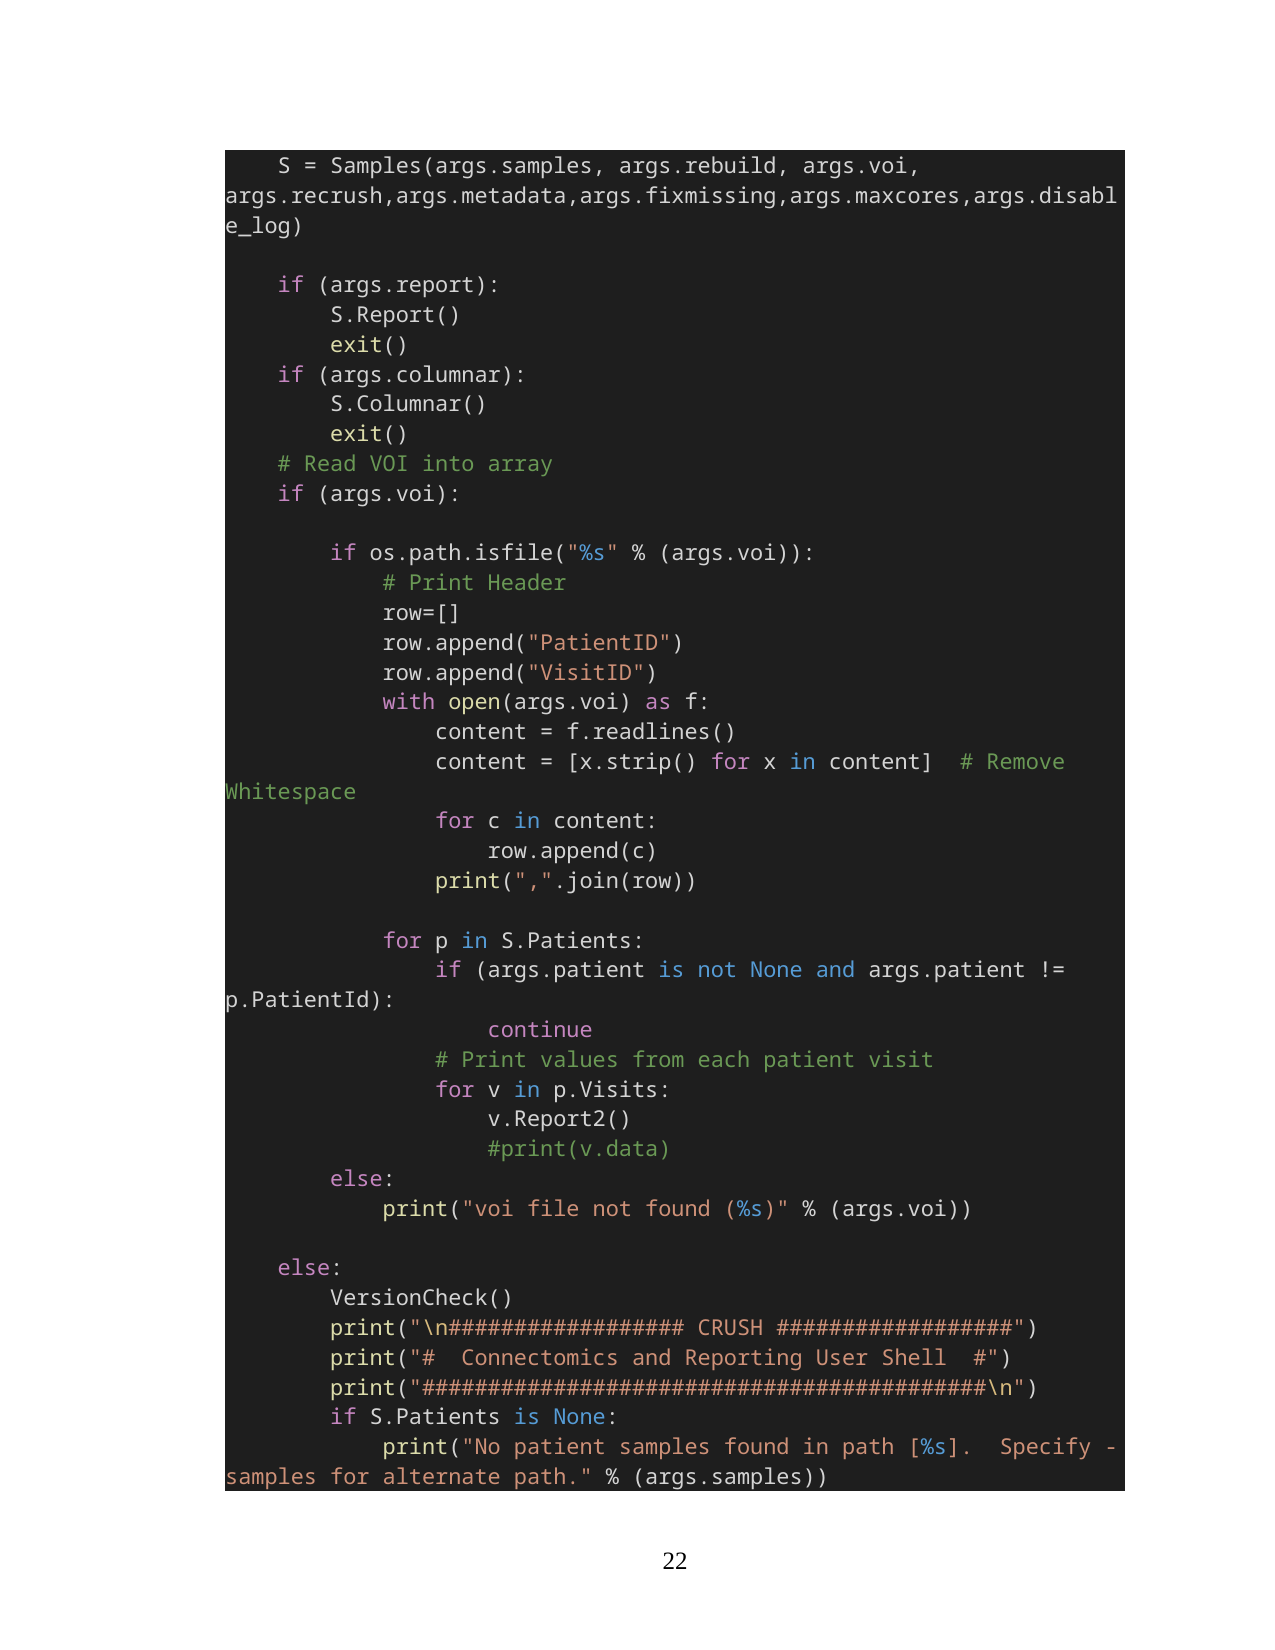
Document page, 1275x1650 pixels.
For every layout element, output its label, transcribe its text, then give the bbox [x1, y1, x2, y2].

text content = f.readlines() [225, 716, 1125, 746]
text for c in content: [225, 805, 1125, 835]
text print("No patient samples found in path [%s]. Specify -samples for alternate path." % (args.samples)) [225, 1431, 1125, 1491]
text S = Samples(args.samples, args.rebuild, args.voi, args.recrush,args.metadata,args.fixmissing,args.maxcores,args.disable_log) [225, 150, 1125, 239]
text S.Report() [225, 299, 1125, 329]
text exit() [225, 418, 1125, 448]
text # Print Header [225, 567, 1125, 597]
text else: [225, 1163, 1125, 1193]
text print("###########################################\n") [225, 1371, 1125, 1401]
text if (args.report): [225, 269, 1125, 299]
text print("\n################## CRUSH ##################") [225, 1312, 1125, 1342]
text row.append(c) [225, 835, 1125, 865]
text row.append("PatientID") [225, 627, 1125, 656]
text if (args.patient is not None and args.patient != p.PatientId): [225, 954, 1125, 1014]
text # Print values from each patient visit [225, 1044, 1125, 1073]
text for p in S.Patients: [225, 924, 1125, 954]
text continue [225, 1014, 1125, 1044]
text if os.path.isfile("%s" % (args.voi)): [225, 537, 1125, 567]
text print(",".join(row)) [225, 865, 1125, 895]
text content = [x.strip() for x in content] # Remove Whitespace [225, 746, 1125, 805]
text exit() [225, 329, 1125, 358]
text # Read VOI into array [225, 448, 1125, 478]
text print("# Connectomics and Reporting User Shell #") [225, 1342, 1125, 1371]
text row.append("VisitID") [225, 656, 1125, 686]
text if (args.columnar): [225, 358, 1125, 388]
text row=[] [225, 597, 1125, 627]
text S.Columnar() [225, 388, 1125, 418]
text #print(v.data) [225, 1133, 1125, 1163]
text v.Report2() [225, 1103, 1125, 1133]
text if (args.voi): [225, 478, 1125, 507]
text with open(args.voi) as f: [225, 686, 1125, 716]
text for v in p.Visits: [225, 1073, 1125, 1103]
text print("voi file not found (%s)" % (args.voi)) [225, 1193, 1125, 1222]
text VersionCheck() [225, 1282, 1125, 1312]
text else: [225, 1252, 1125, 1282]
text if S.Patients is None: [225, 1401, 1125, 1431]
